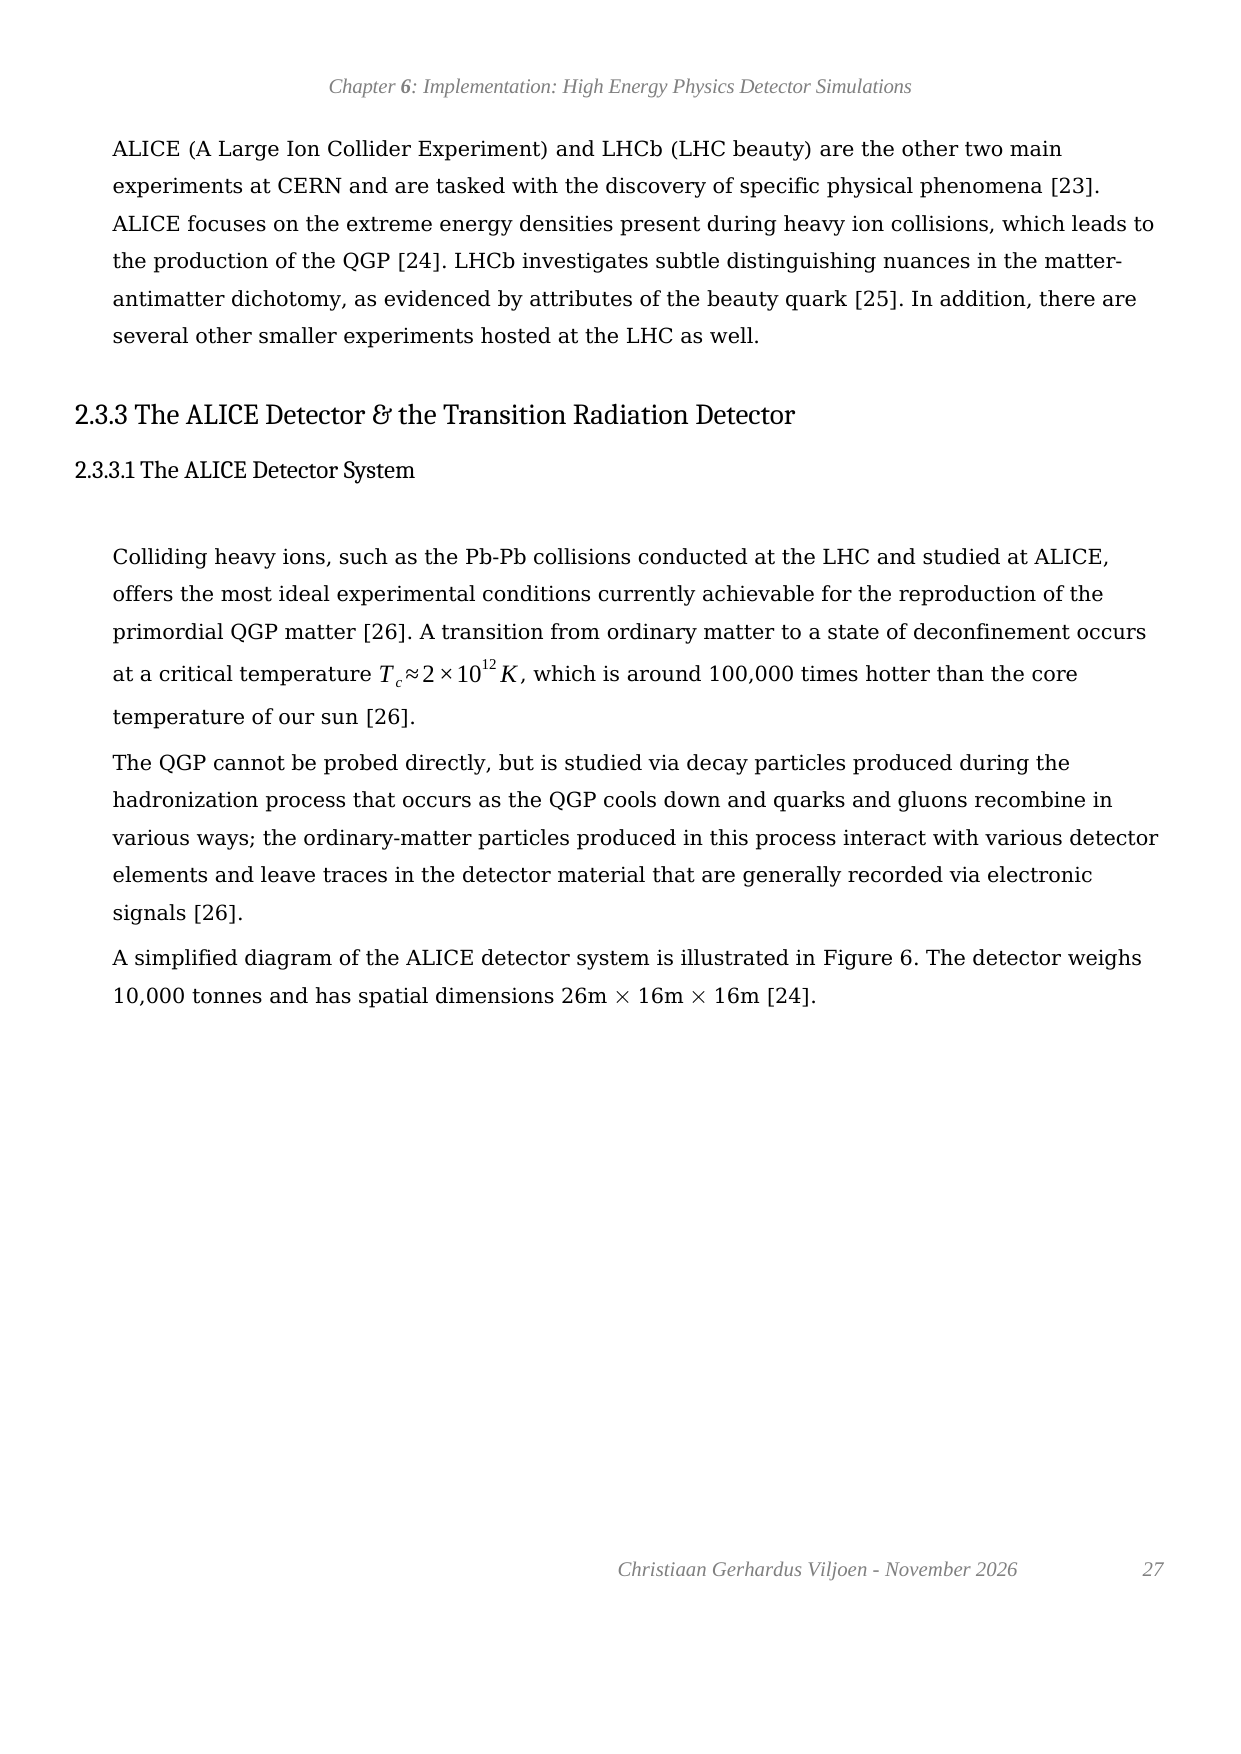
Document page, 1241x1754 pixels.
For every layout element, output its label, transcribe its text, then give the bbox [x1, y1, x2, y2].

text ALICE (A Large Ion Collider Experiment) and LHCb (LHC beauty) are the other two main experiments at CERN and are tasked with the discovery of specific physical phenomena . ALICE focuses on the extreme energy densities present during heavy ion collisions, which leads to the production of the QGP . LHCb investigates subtle distinguishing nuances in the matter-antimatter dichotomy, as evidenced by attributes of the beauty quark . In addition, there are several other smaller experiments hosted at the LHC as well. [112, 135, 1165, 348]
text A simplified diagram of the ALICE detector system is illustrated in Figure 6. The detector weighs 10,000 tonnes and has spatial dimensions 26m 16m 16m . [112, 945, 1165, 1008]
subtitle The ALICE Detector System [75, 456, 1165, 485]
text The QGP cannot be probed directly, but is studied via decay particles produced during the hadronization process that occurs as the QGP cools down and quarks and gluons recombine in various ways; the ordinary-matter particles produced in this process interact with various detector elements and leave traces in the detector material that are generally recorded via electronic signals . [112, 749, 1165, 924]
text Colliding heavy ions, such as the Pb-Pb collisions conducted at the LHC and studied at ALICE, offers the most ideal experimental conditions currently achievable for the reproduction of the primordial QGP matter . A transition from ordinary matter to a state of deconfinement occurs at a critical temperature , which is around 100,000 times hotter than the core temperature of our sun . [112, 543, 1165, 728]
subtitle The ALICE Detector & the Transition Radiation Detector [75, 398, 1165, 431]
